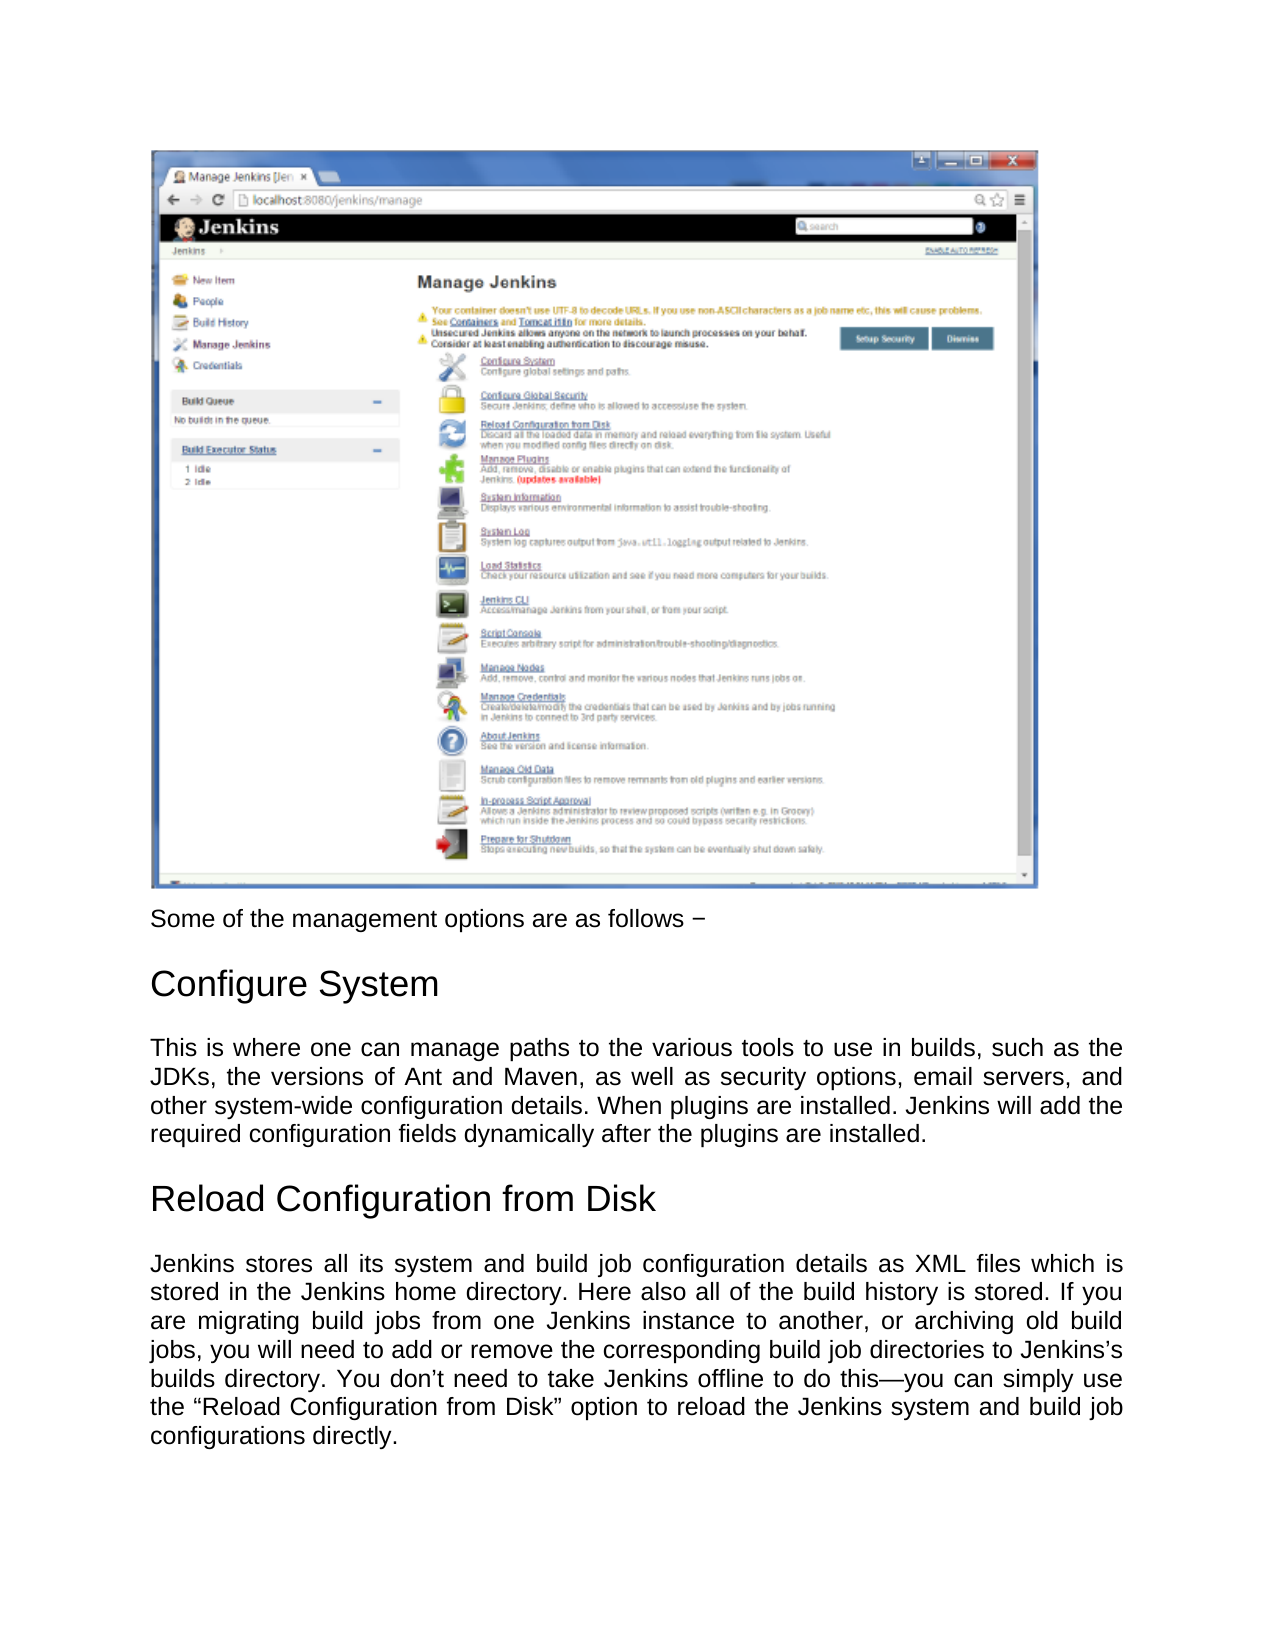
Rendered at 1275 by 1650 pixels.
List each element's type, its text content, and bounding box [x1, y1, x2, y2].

text Configure System [150, 962, 1125, 1004]
text Reload Configuration from Disk [150, 1177, 1125, 1219]
text Some of the management options are as follows − [150, 904, 1125, 933]
text This is where one can manage paths to the various tools to use in builds, such as the JDKs, the versions of Ant and Maven, as well as security options, email servers, and other system-wide configuration details. When plugins are installed. Jenkins will add the required configuration fields dynamically after the plugins are installed. [150, 1033, 1125, 1148]
text Jenkins stores all its system and build job configuration details as XML files which is stored in the Jenkins home directory. Here also all of the build history is stored. If you are migrating build jobs from one Jenkins instance to another, or archiving old build jobs, you will need to add or remove the corresponding build job directories to Jenkins’s builds directory. You don’t need to take Jenkins offline to do this—you can simply use the “Reload Configuration from Disk” option to reload the Jenkins system and build job configurations directly. [150, 1248, 1125, 1450]
picture [150, 150, 1040, 892]
